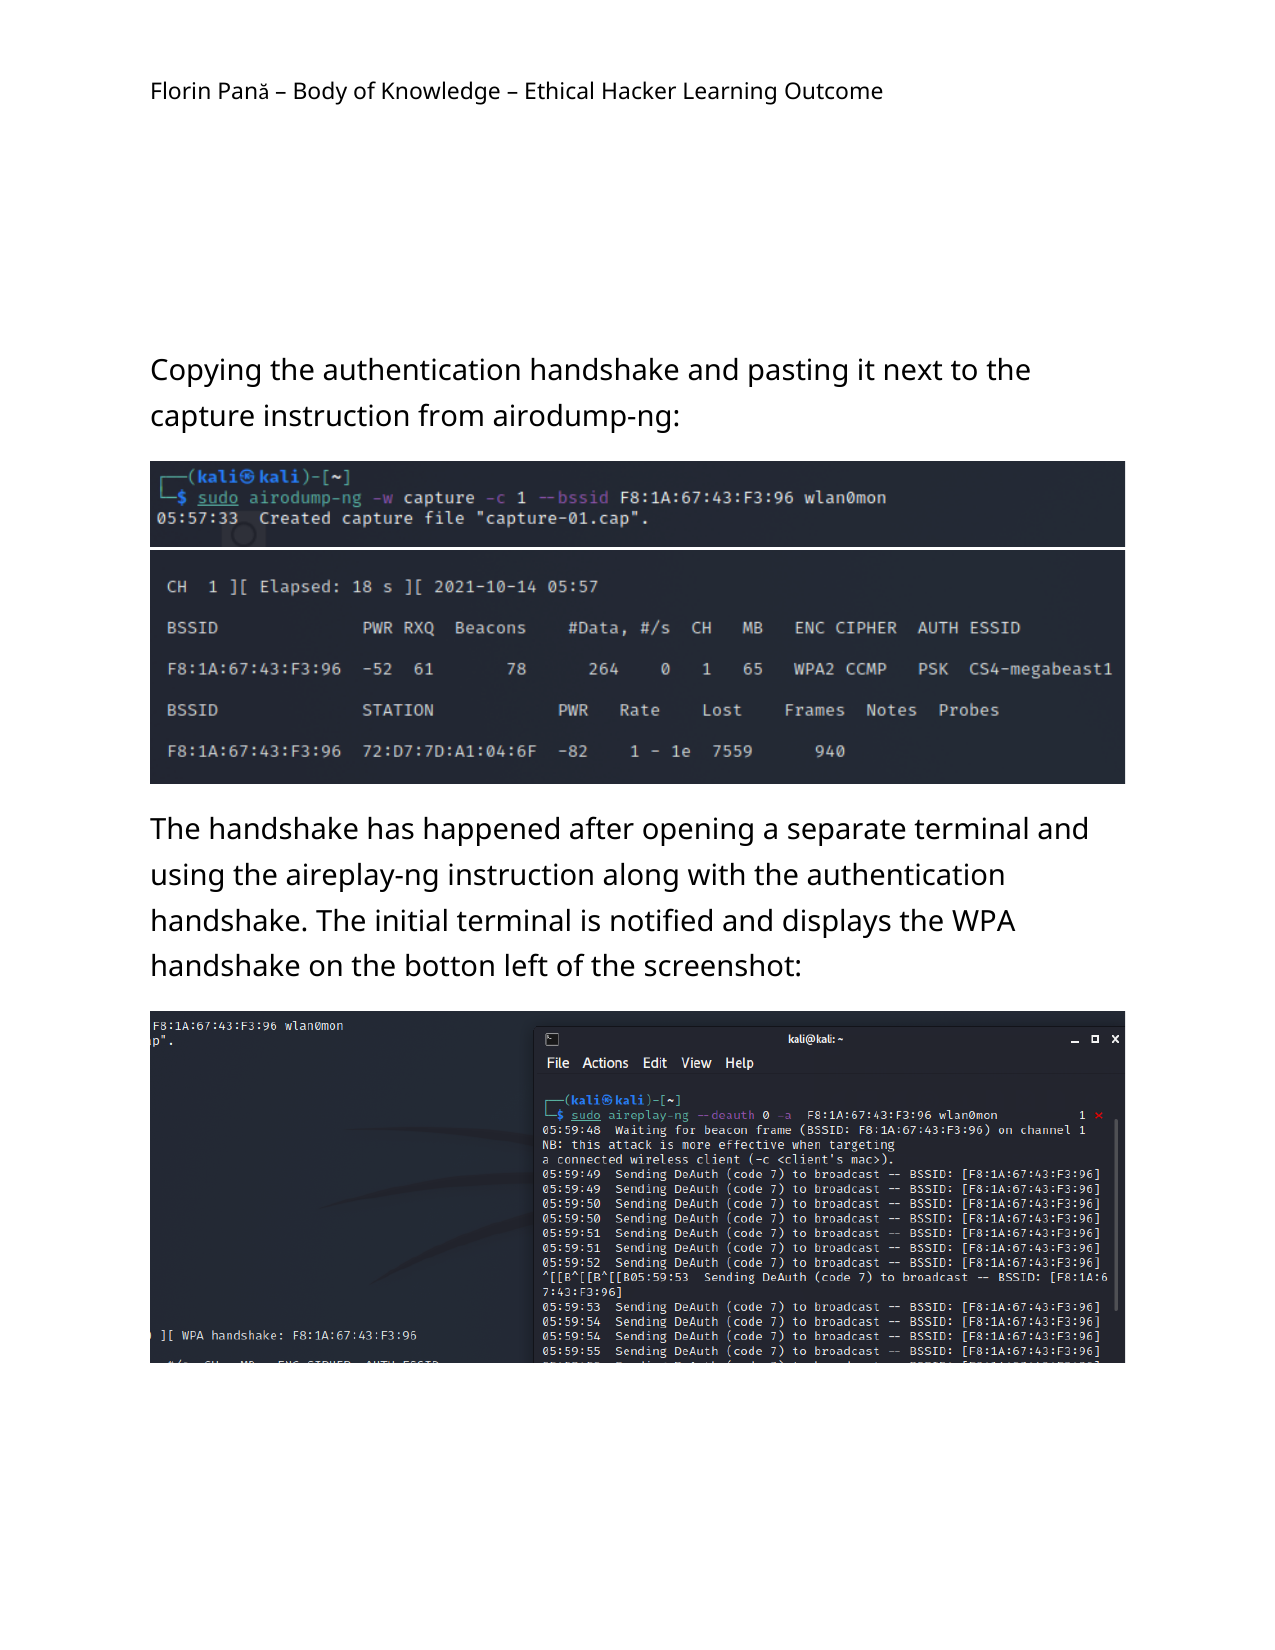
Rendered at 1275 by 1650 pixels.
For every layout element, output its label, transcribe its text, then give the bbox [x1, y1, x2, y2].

text The handshake has happened after opening a separate terminal and using the aireplay-ng instruction along with the authentication handshake. The initial terminal is notified and displays the WPA handshake on the botton left of the screenshot: [150, 808, 1125, 985]
picture [150, 1011, 1125, 1363]
text Copying the authentication handshake and pasting it next to the capture instruction from airodump-ng: [150, 349, 1125, 435]
picture [150, 461, 1125, 547]
picture [150, 550, 1125, 784]
